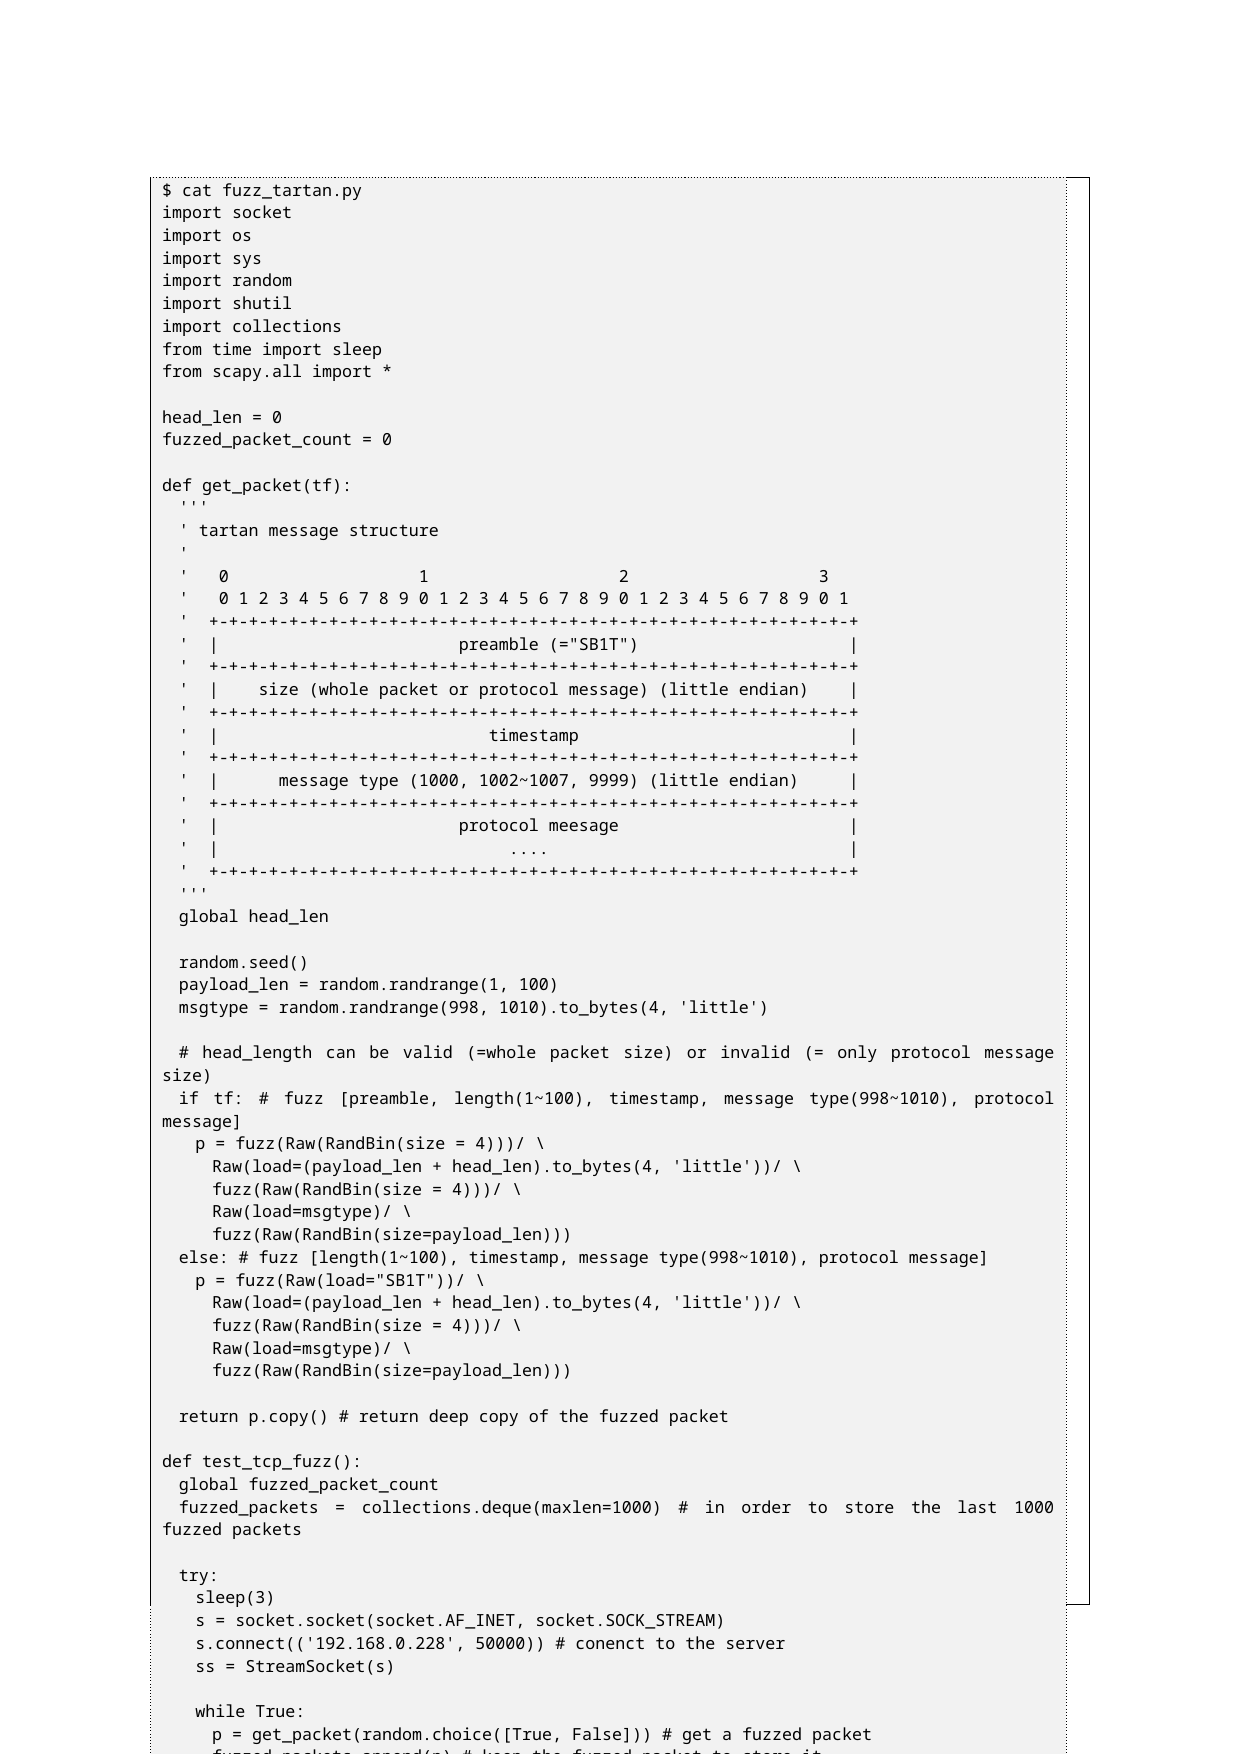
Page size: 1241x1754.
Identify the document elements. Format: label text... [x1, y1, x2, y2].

table_cell 1. Type the command "python3 fuzz_tartan.py" to fuzz. [1066, 178, 1089, 1604]
